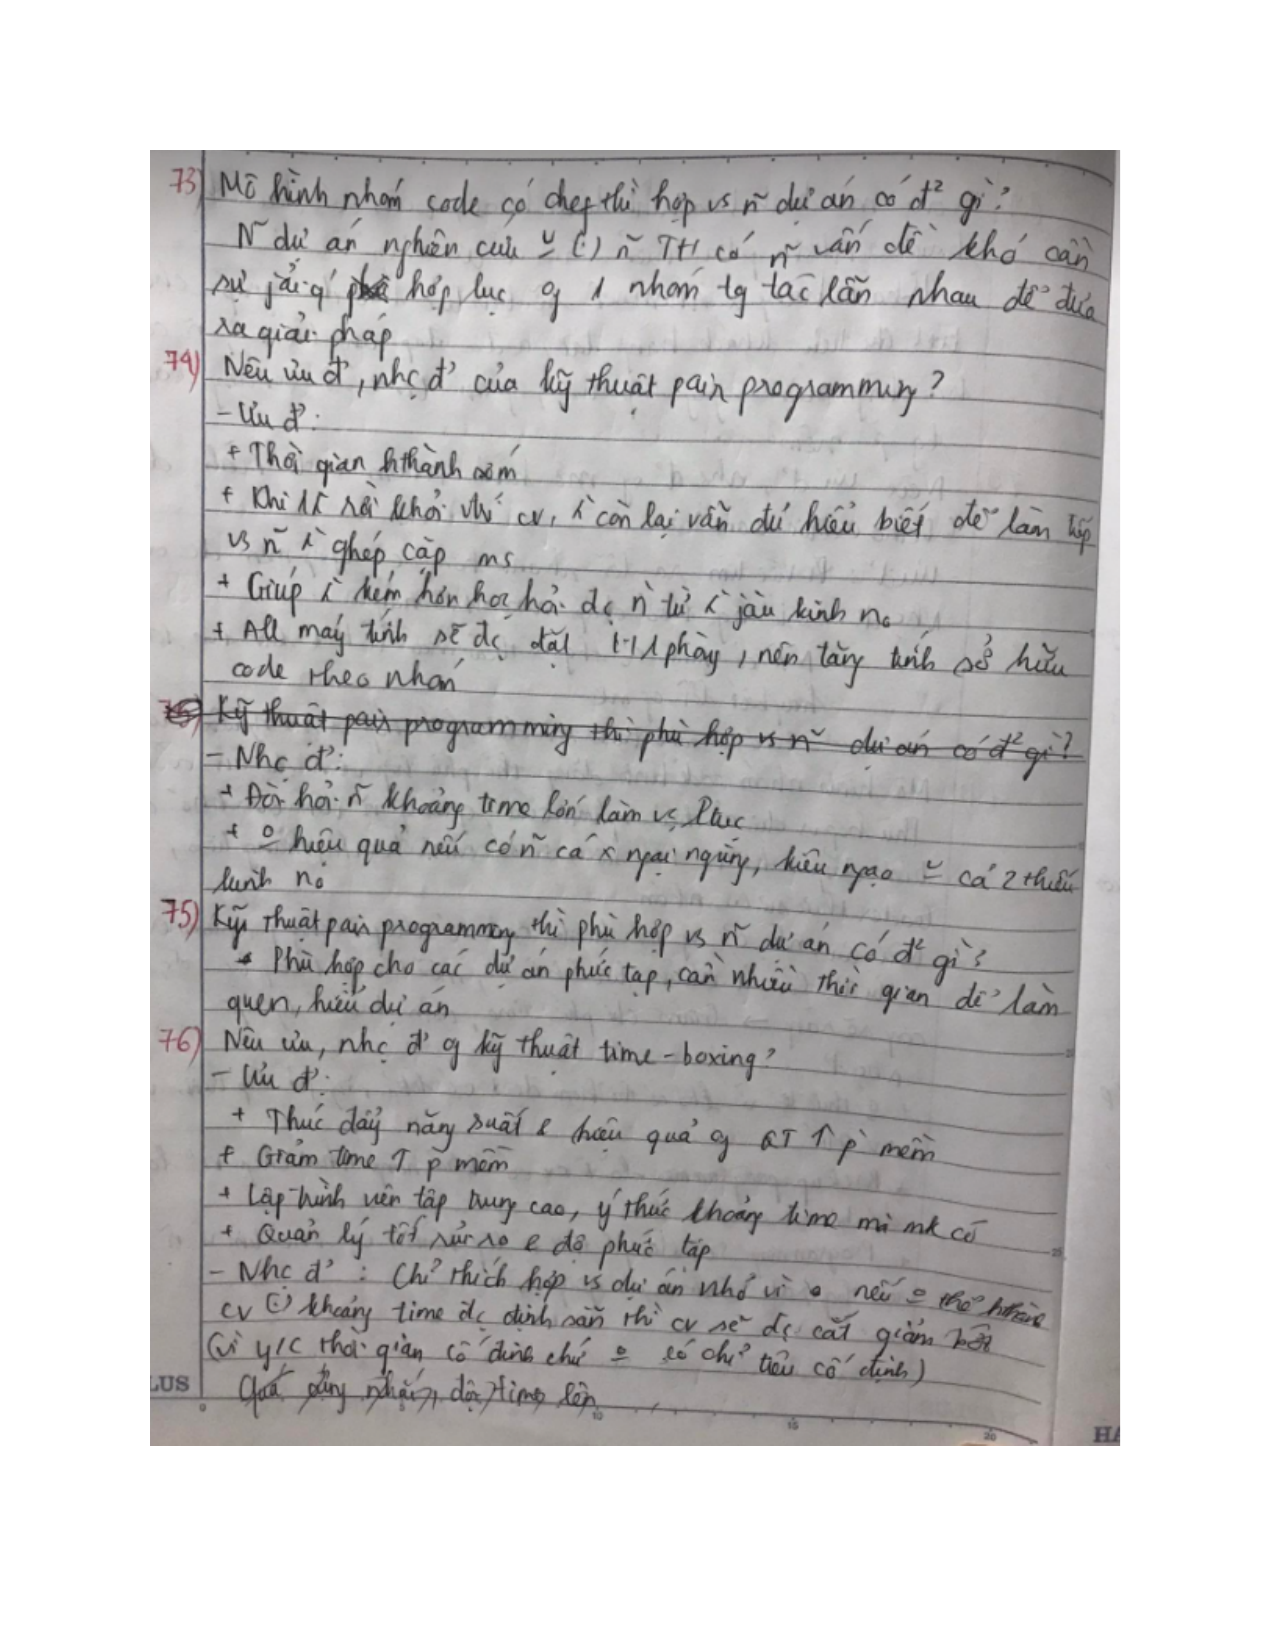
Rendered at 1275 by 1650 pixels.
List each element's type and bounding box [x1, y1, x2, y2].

picture [150, 150, 1121, 1446]
